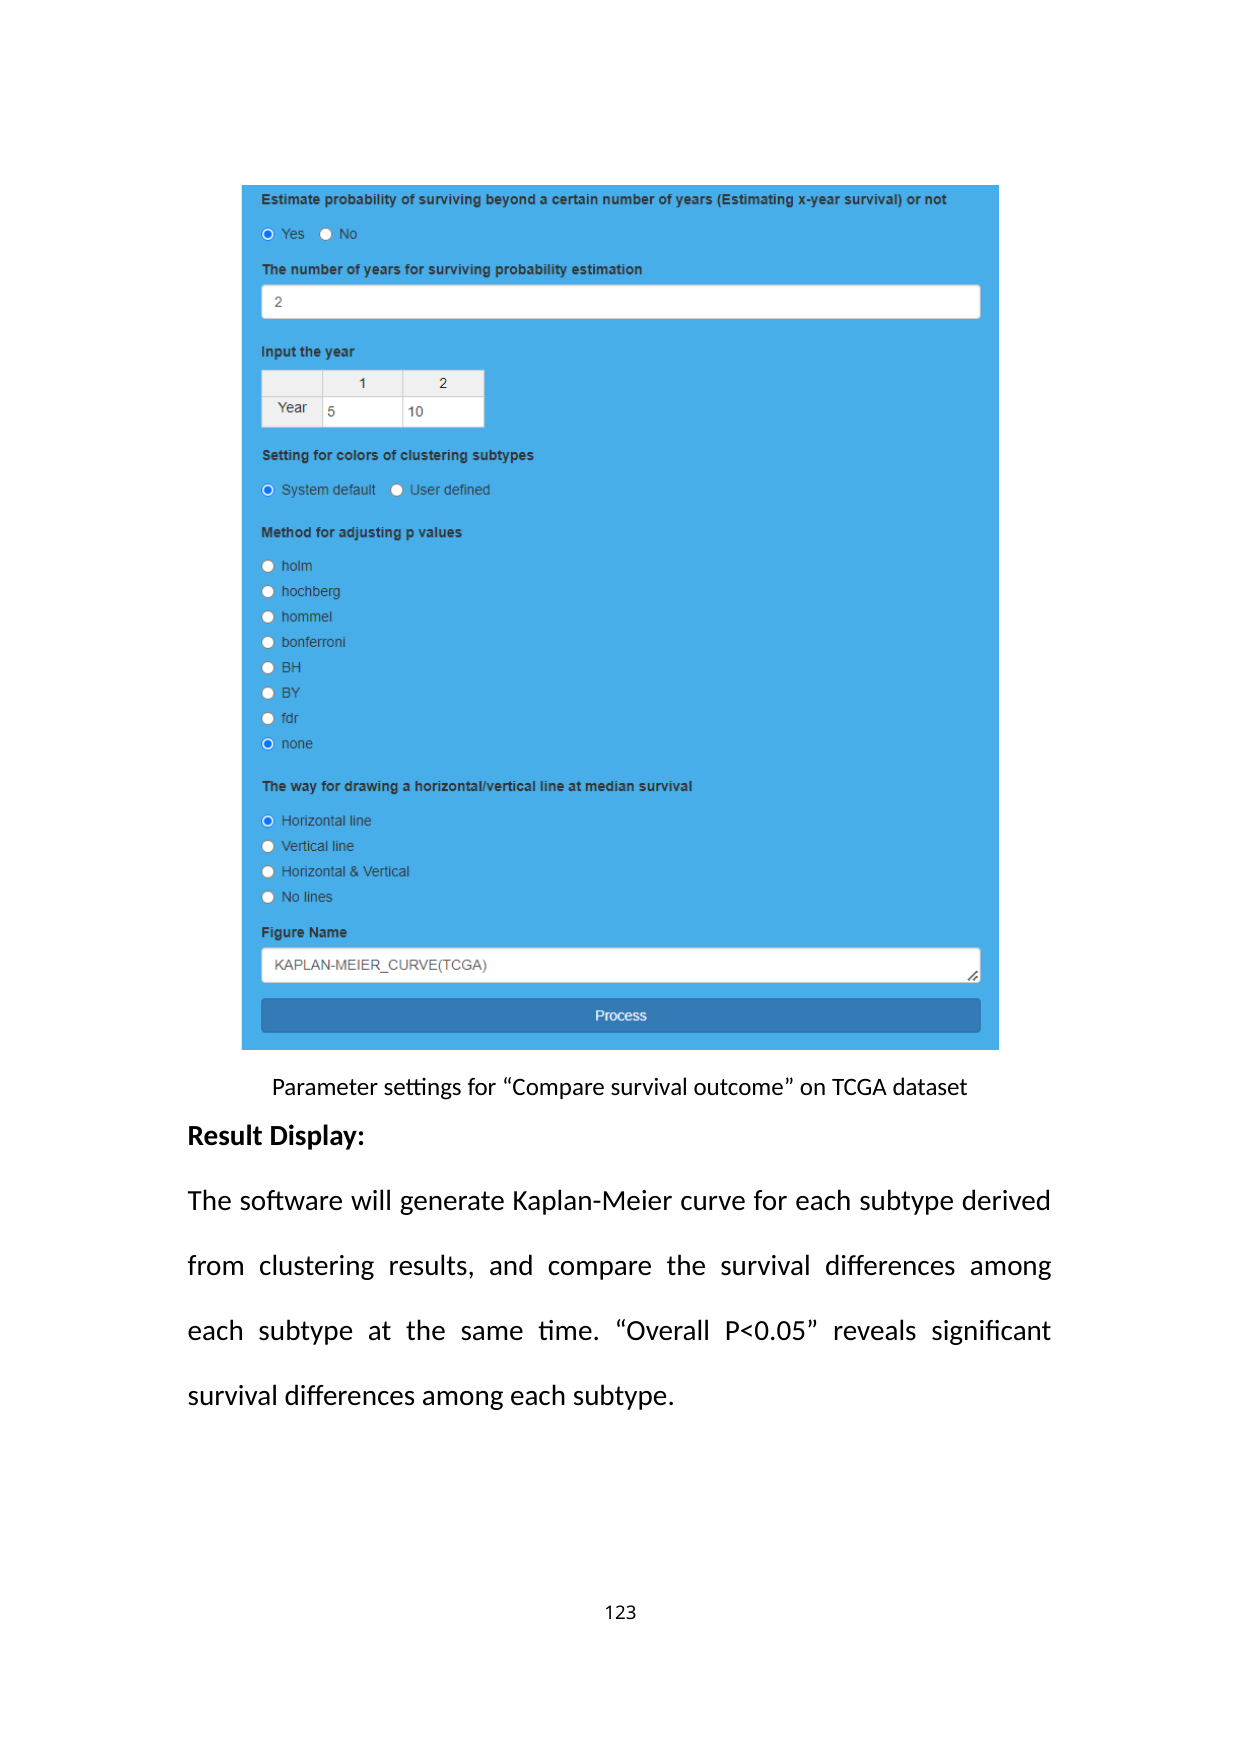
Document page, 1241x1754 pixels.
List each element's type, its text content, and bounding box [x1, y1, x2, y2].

text The software will generate Kaplan-Meier curve for each subtype derived from clustering results, and compare the survival differences among each subtype at the same time. “Overall P<0.05” reveals significant survival differences among each subtype. [187, 1167, 1053, 1427]
text Result Display: [187, 1102, 1053, 1167]
picture [241, 185, 999, 1050]
